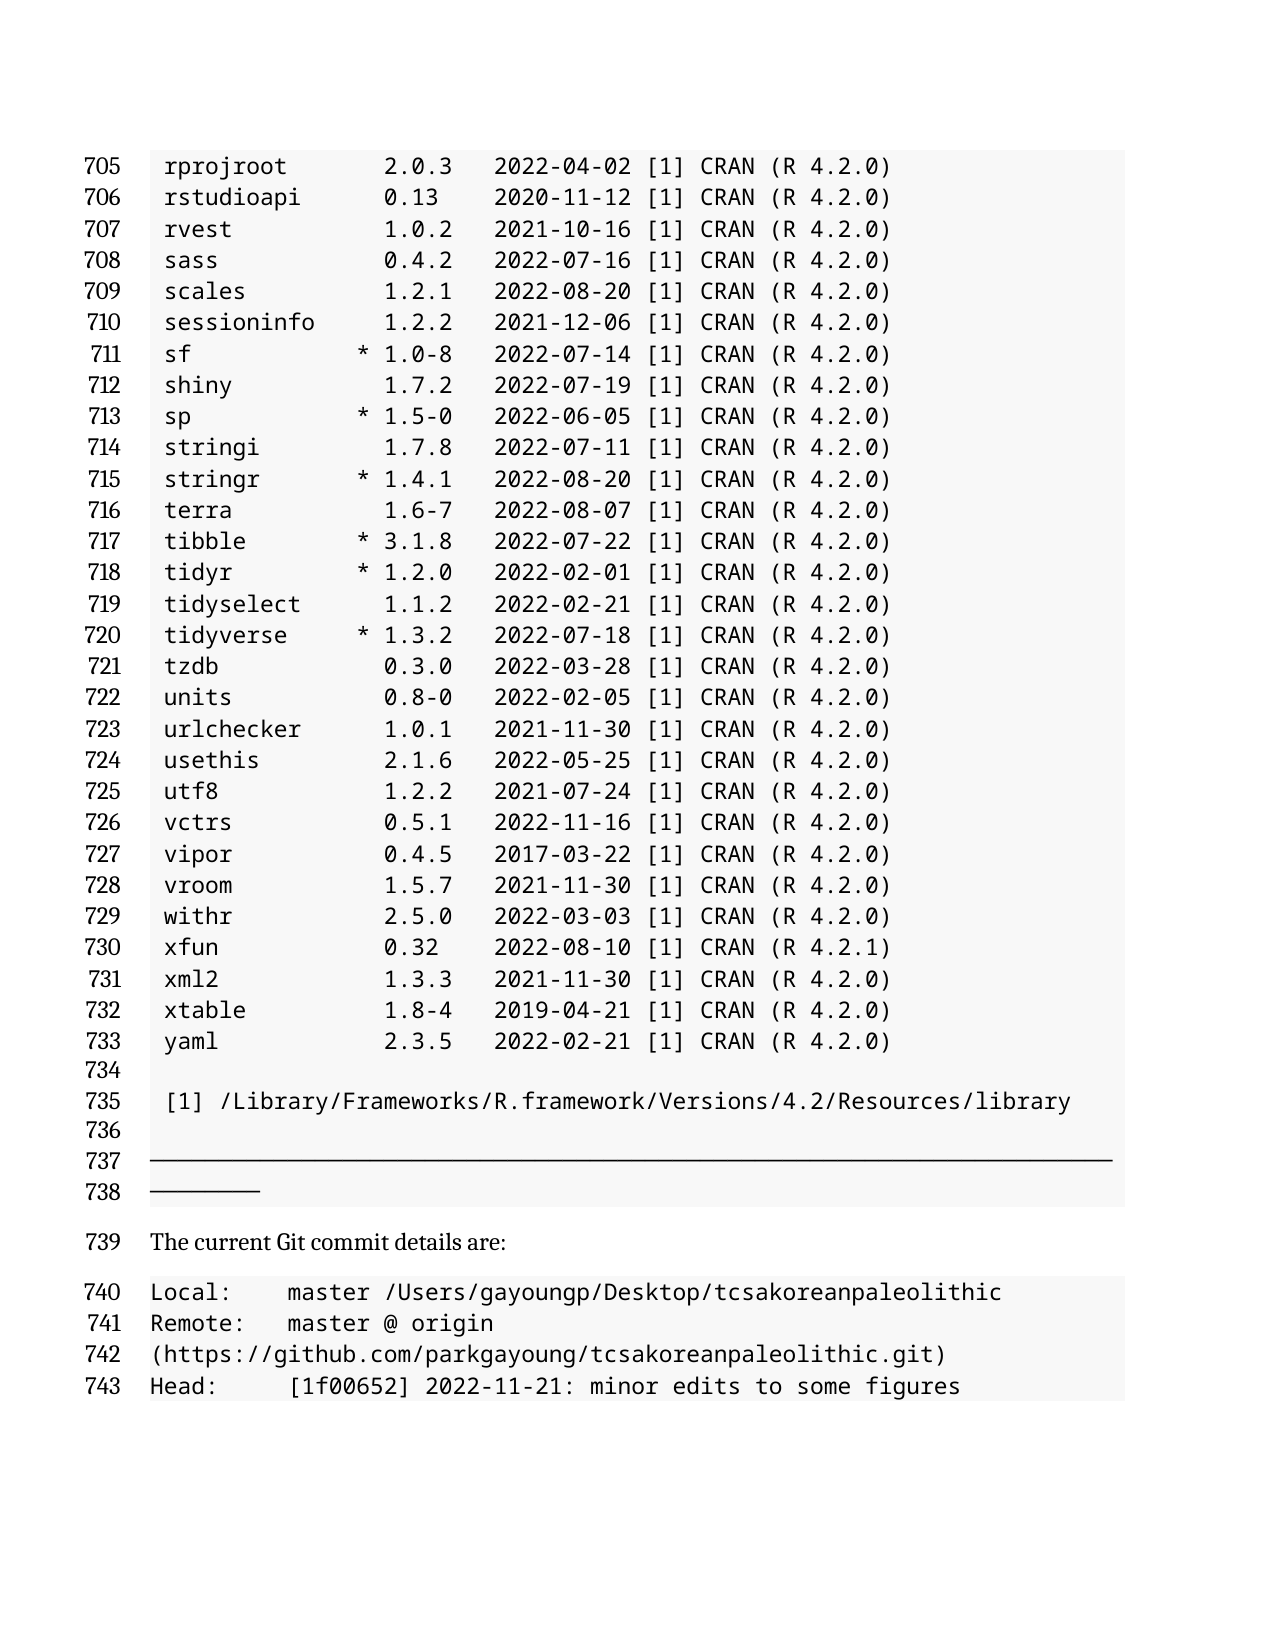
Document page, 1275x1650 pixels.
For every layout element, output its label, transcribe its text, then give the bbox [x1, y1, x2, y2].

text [150, 150, 1125, 1207]
text The current Git commit details are: [150, 1228, 1125, 1257]
text Local: master /Users/gayoungp/Desktop/tcsakoreanpaleolithic Remote: master @ origin (https://github.com/parkgayoung/tcsakoreanpaleolithic.git) Head: [1f00652] 2022-11-21: minor edits to some figures [150, 1276, 1125, 1401]
